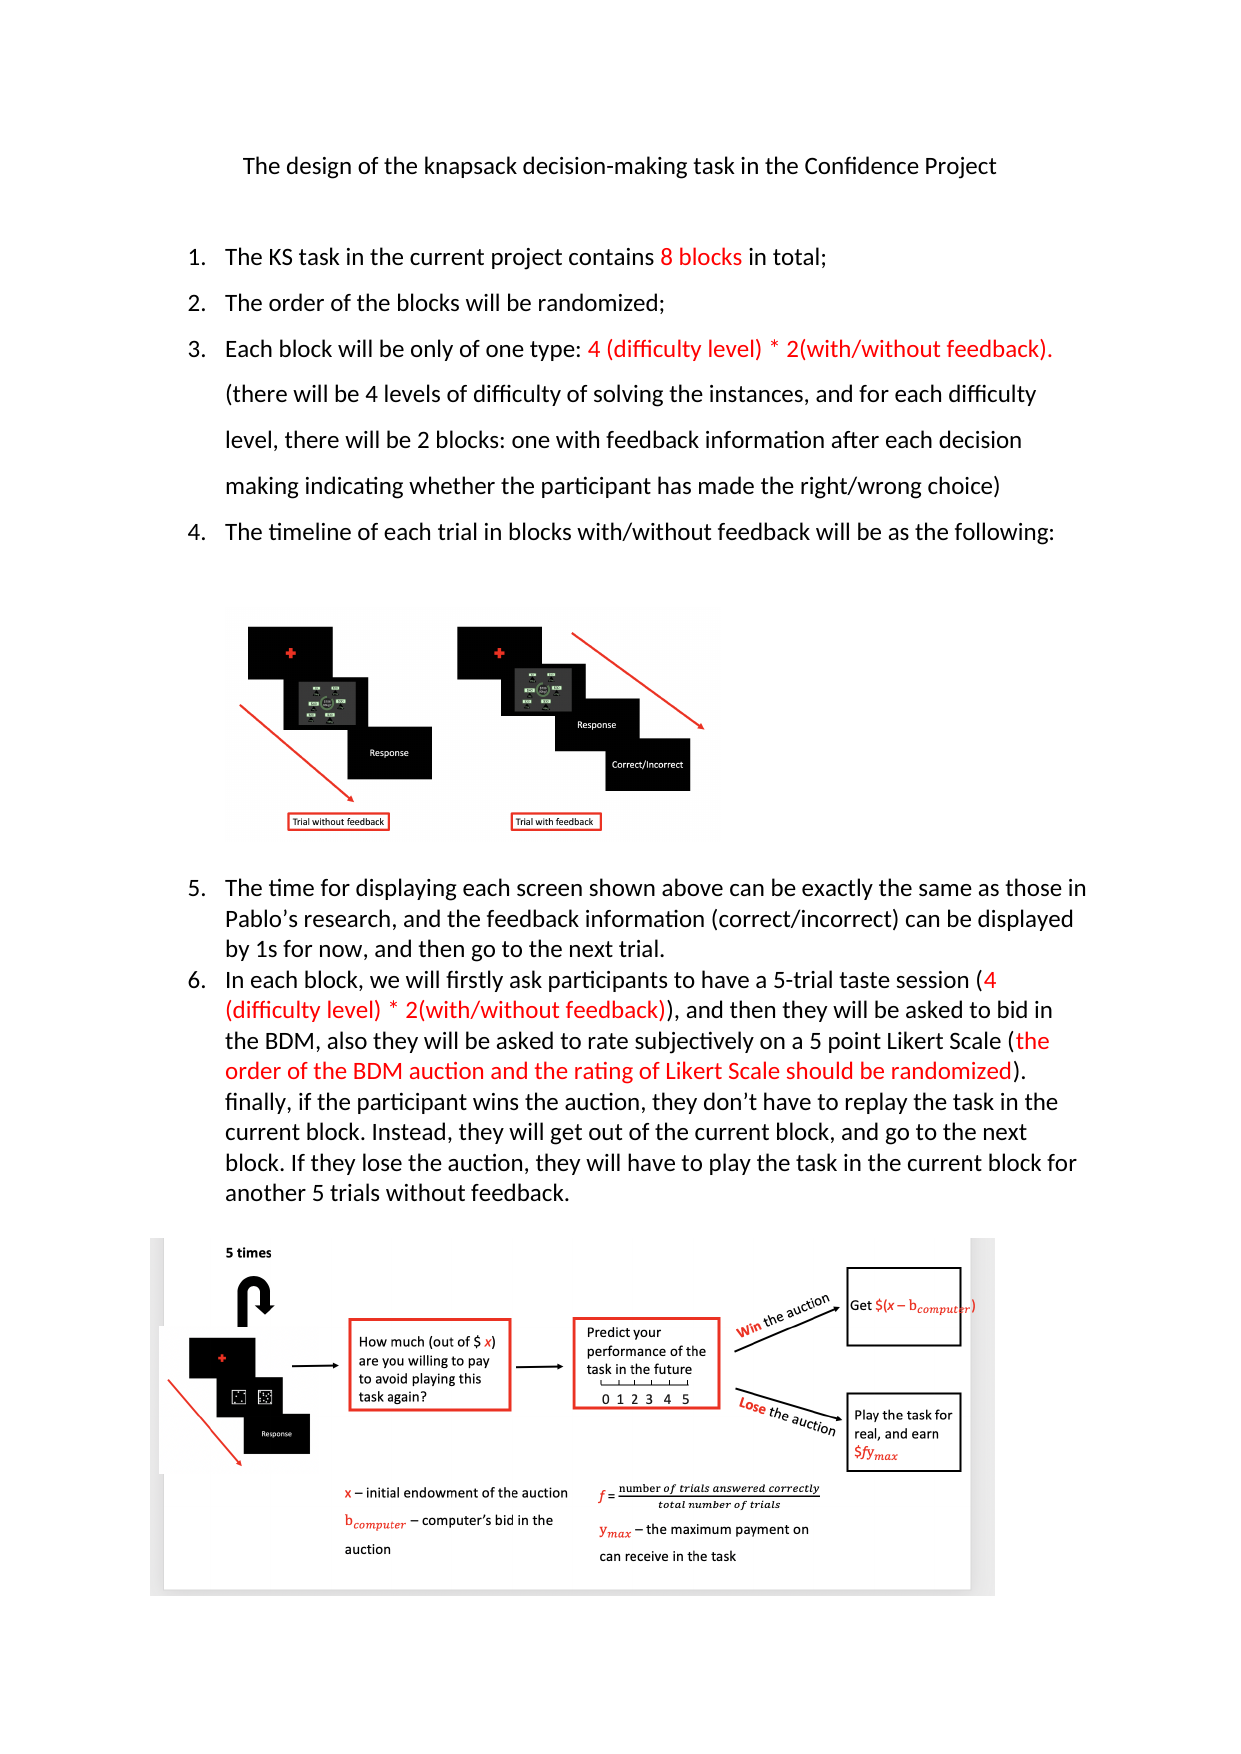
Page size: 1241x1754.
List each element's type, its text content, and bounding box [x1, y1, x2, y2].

text The design of the knapsack decision-making task in the Confidence Project [150, 150, 1090, 181]
picture [150, 1238, 995, 1596]
list The order of the blocks will be randomized; [187, 287, 1090, 318]
list The timeline of each trial in blocks with/without feedback will be as the following: [187, 516, 1090, 546]
list The time for displaying each screen shown above can be exactly the same as those in Pablo’s research, and the feedback information (correct/incorrect) can be displayed by 1s for now, and then go to the next trial. [187, 872, 1090, 964]
list The KS task in the current project contains 8 blocks in total; [187, 241, 1090, 272]
text (there will be 4 levels of difficulty of solving the instances, and for each difficulty level, there will be 2 blocks: one with feedback information after each decision making indicating whether the participant has made the right/wrong choice) [225, 379, 1090, 501]
list Each block will be only of one type: 4 (difficulty level) * 2(with/without feedback). [187, 333, 1090, 363]
list In each block, we will firstly ask participants to have a 5-trial taste session (4 (difficulty level) * 2(with/without feedback)), and then they will be asked to bid in the BDM, also they will be asked to rate subjectively on a 5 point Likert Scale (the order of the BDM auction and the rating of Likert Scale should be randomized). finally, if the participant wins the auction, they don’t have to replay the task in the current block. Instead, they will get out of the current block, and go to the next block. If they lose the auction, they will have to play the task in the current block for another 5 trials without feedback. [187, 964, 1090, 1208]
picture [225, 607, 722, 842]
